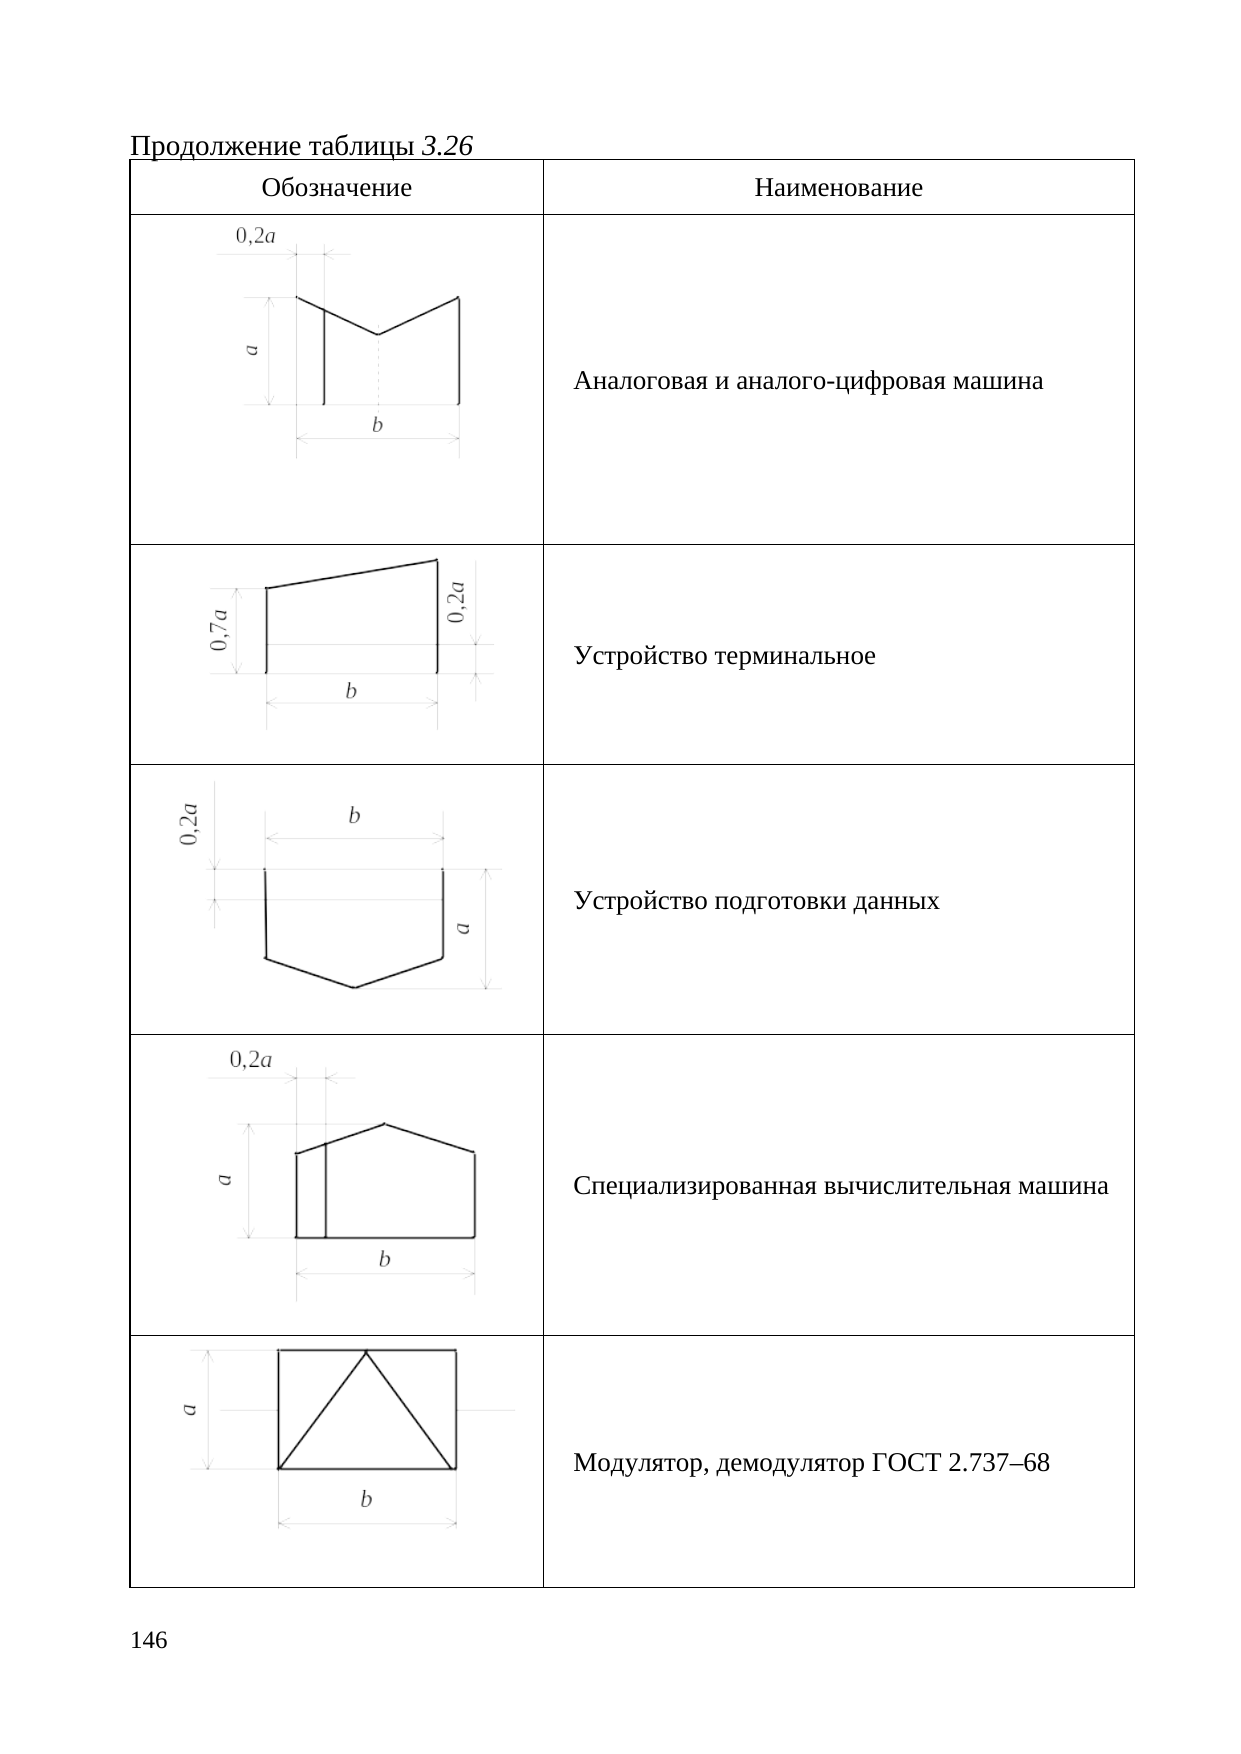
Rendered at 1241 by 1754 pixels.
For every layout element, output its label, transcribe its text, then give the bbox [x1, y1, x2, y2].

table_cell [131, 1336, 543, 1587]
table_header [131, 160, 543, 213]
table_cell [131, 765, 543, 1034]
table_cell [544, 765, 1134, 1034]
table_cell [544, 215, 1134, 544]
text Продолжение таблицы 3.26 [130, 140, 1134, 159]
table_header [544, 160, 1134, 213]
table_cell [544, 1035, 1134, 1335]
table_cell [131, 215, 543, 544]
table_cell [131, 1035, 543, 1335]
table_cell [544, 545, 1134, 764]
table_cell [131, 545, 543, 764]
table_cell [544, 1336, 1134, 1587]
